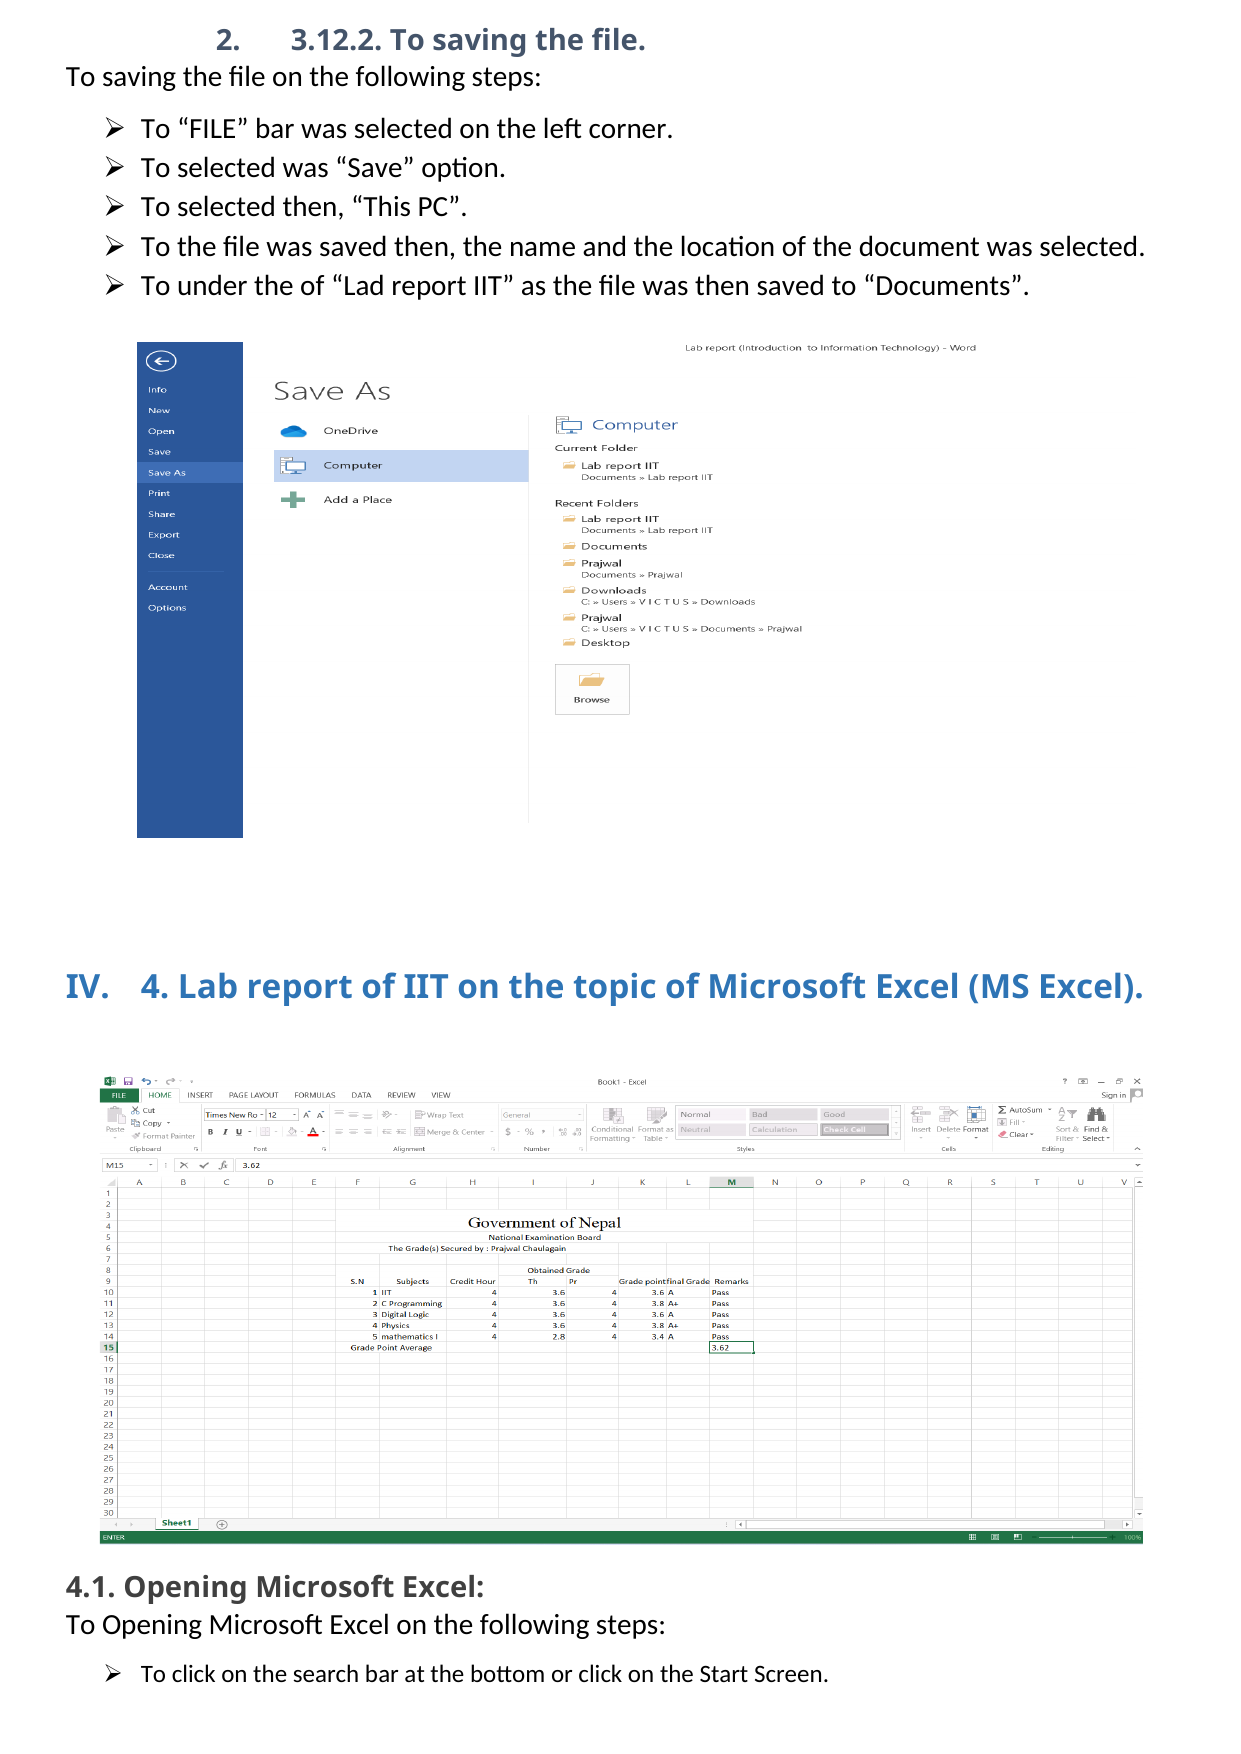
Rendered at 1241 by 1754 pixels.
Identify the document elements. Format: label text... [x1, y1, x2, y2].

subtitle 3.12.2. To saving the file. [216, 19, 1181, 58]
text To saving the file on the following steps: [66, 58, 1181, 94]
list To selected was “Save” option. [103, 149, 1181, 185]
picture [99, 1075, 1142, 1545]
list To under the of “Lad report IIT” as the file was then saved to “Documents”. [103, 267, 1181, 302]
subtitle 4. Lab report of IIT on the topic of Microsoft Excel (MS Excel). [66, 962, 1181, 1008]
list To the file was saved then, the name and the location of the document was selected. [103, 228, 1181, 263]
list To click on the search bar at the bottom or click on the Start Screen. [103, 1658, 1181, 1688]
list To “FILE” bar was selected on the left corner. [103, 110, 1181, 146]
list To selected then, “This PC”. [103, 188, 1181, 224]
text To Opening Microsoft Excel on the following steps: [66, 1606, 1181, 1642]
picture [136, 342, 1135, 837]
